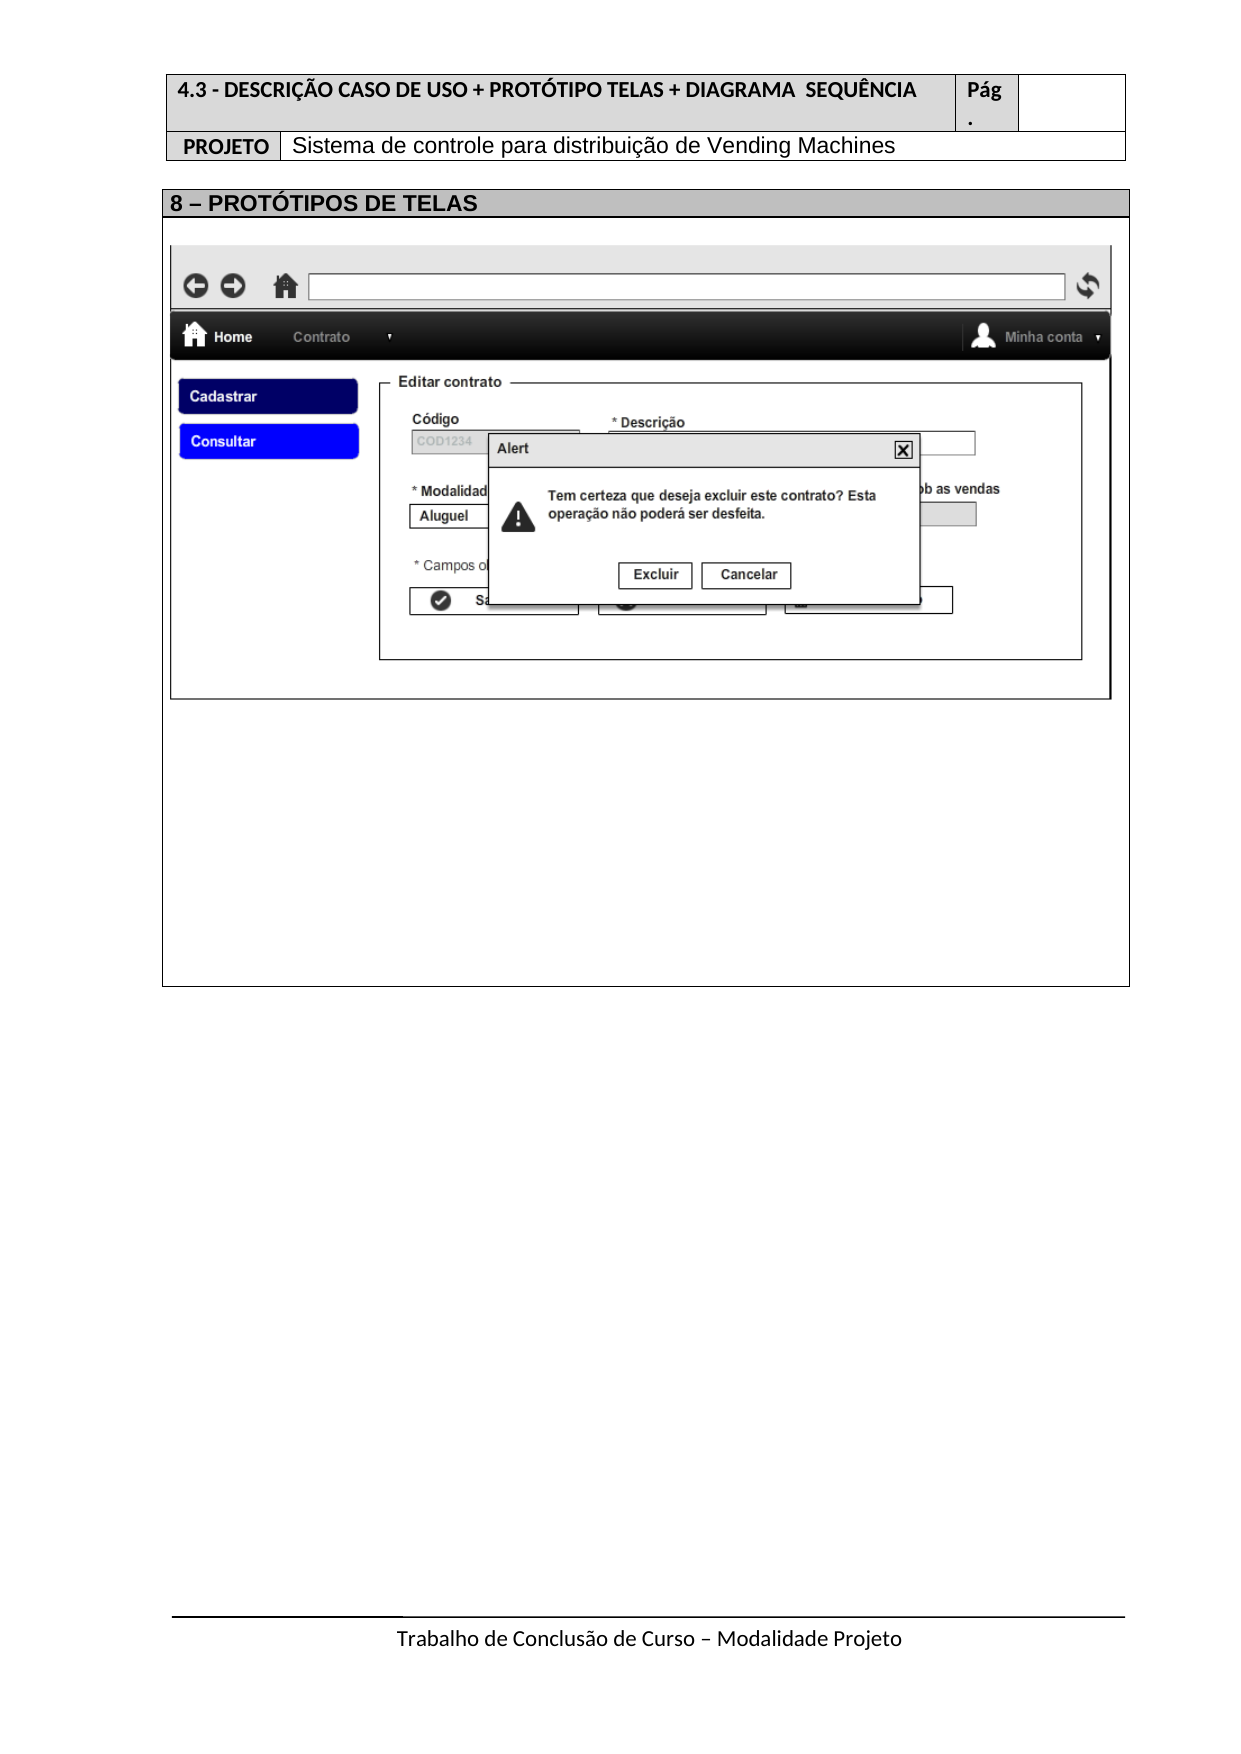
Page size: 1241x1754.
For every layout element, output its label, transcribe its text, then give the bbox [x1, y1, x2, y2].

picture [169, 243, 1115, 703]
table_header 8 – PROTÓTIPOS DE TELAS [163, 190, 1129, 216]
table_cell [163, 218, 1129, 986]
